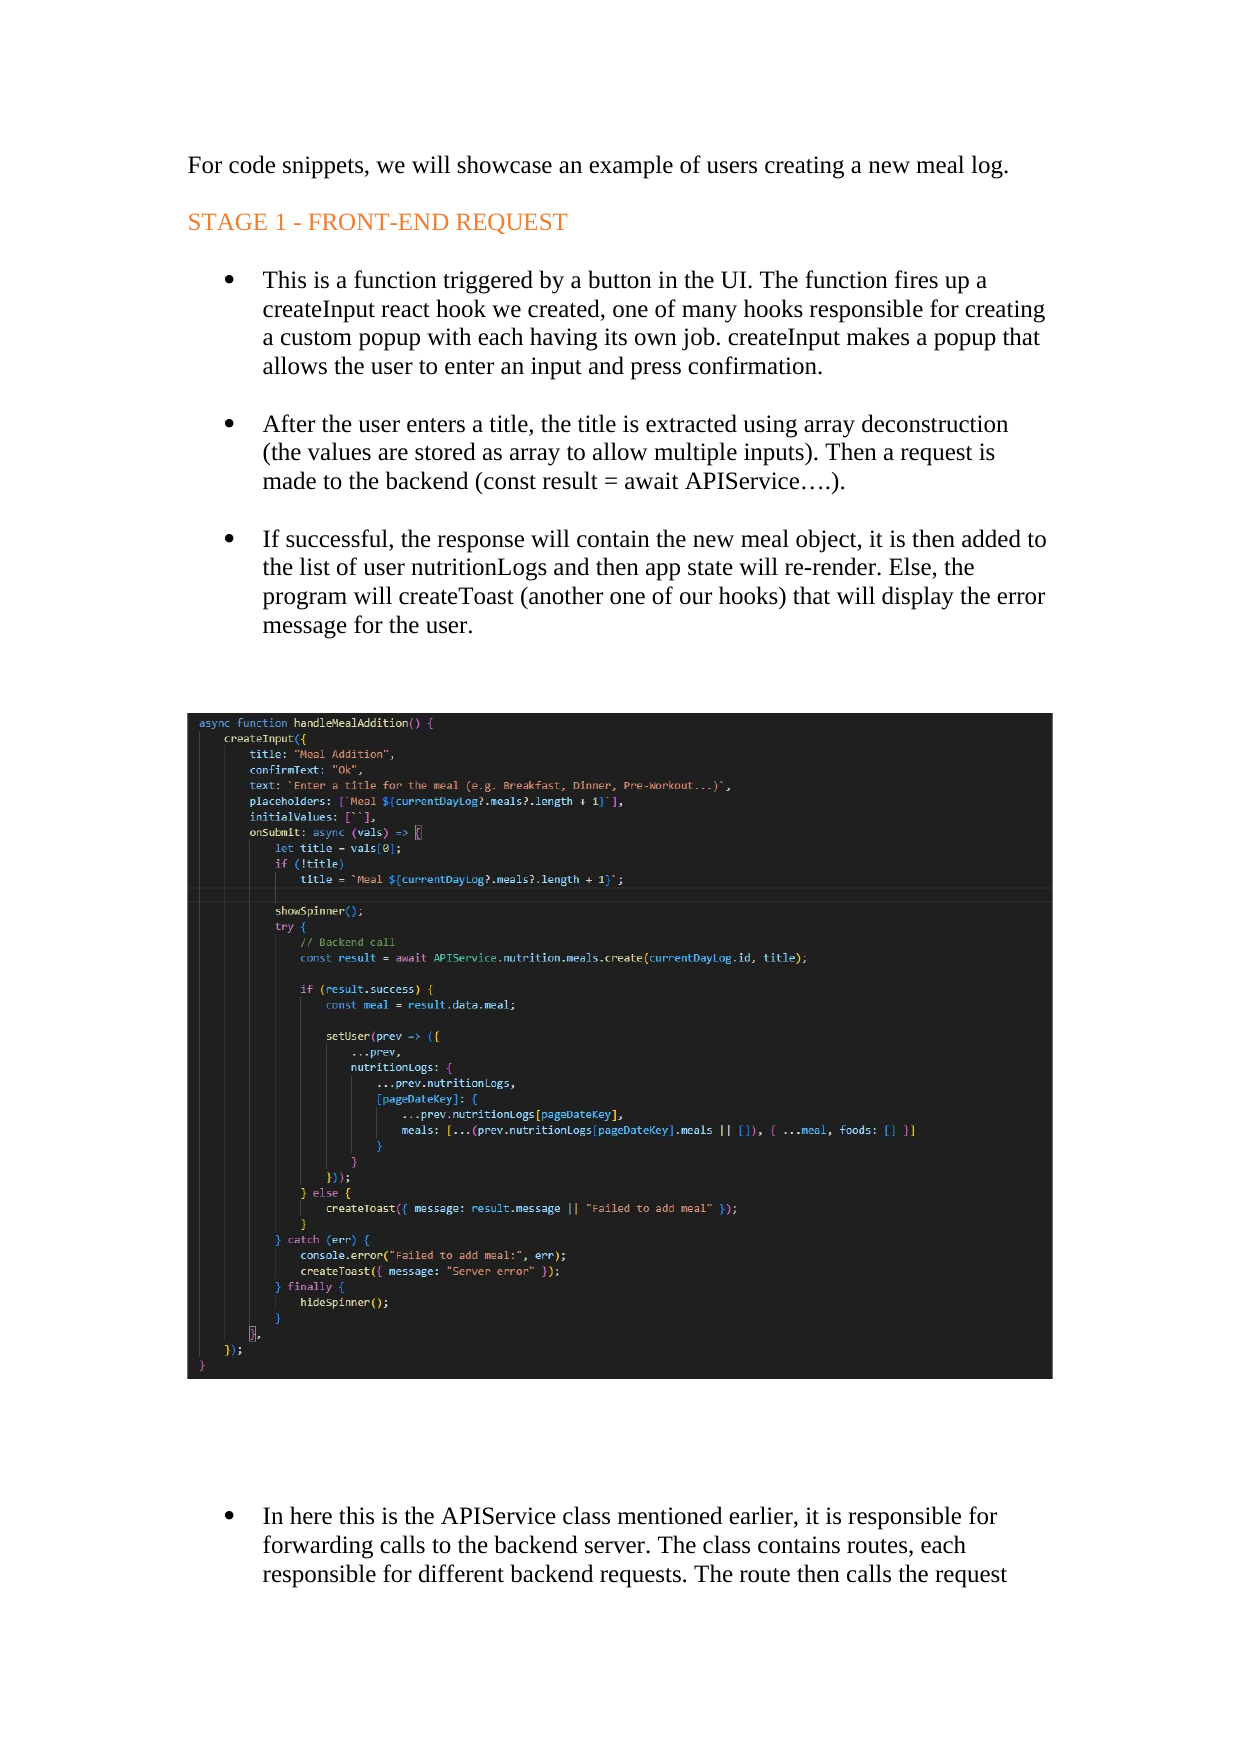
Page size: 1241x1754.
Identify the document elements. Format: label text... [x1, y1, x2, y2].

list If successful, the response will contain the new meal object, it is then added to the list of user nutritionLogs and then app state will re-render. Else, the program will createToast (another one of our hooks) that will display the error message for the user. [225, 524, 1053, 639]
list After the user enters a title, the title is extracted using array deconstruction (the values are stored as array to allow multiple inputs). Then a request is made to the backend (const result = await APIService….). [225, 409, 1053, 495]
text For code snippets, we will showcase an example of users creating a new meal log. [187, 150, 1053, 179]
picture [187, 713, 1053, 1379]
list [225, 1501, 1053, 1587]
list This is a function triggered by a button in the UI. The function fires up a createInput react hook we created, one of many hooks responsible for creating a custom popup with each having its own job. createInput makes a popup that allows the user to enter an input and press confirmation. [225, 265, 1053, 380]
text STAGE 1 - FRONT-END REQUEST [187, 207, 1053, 236]
